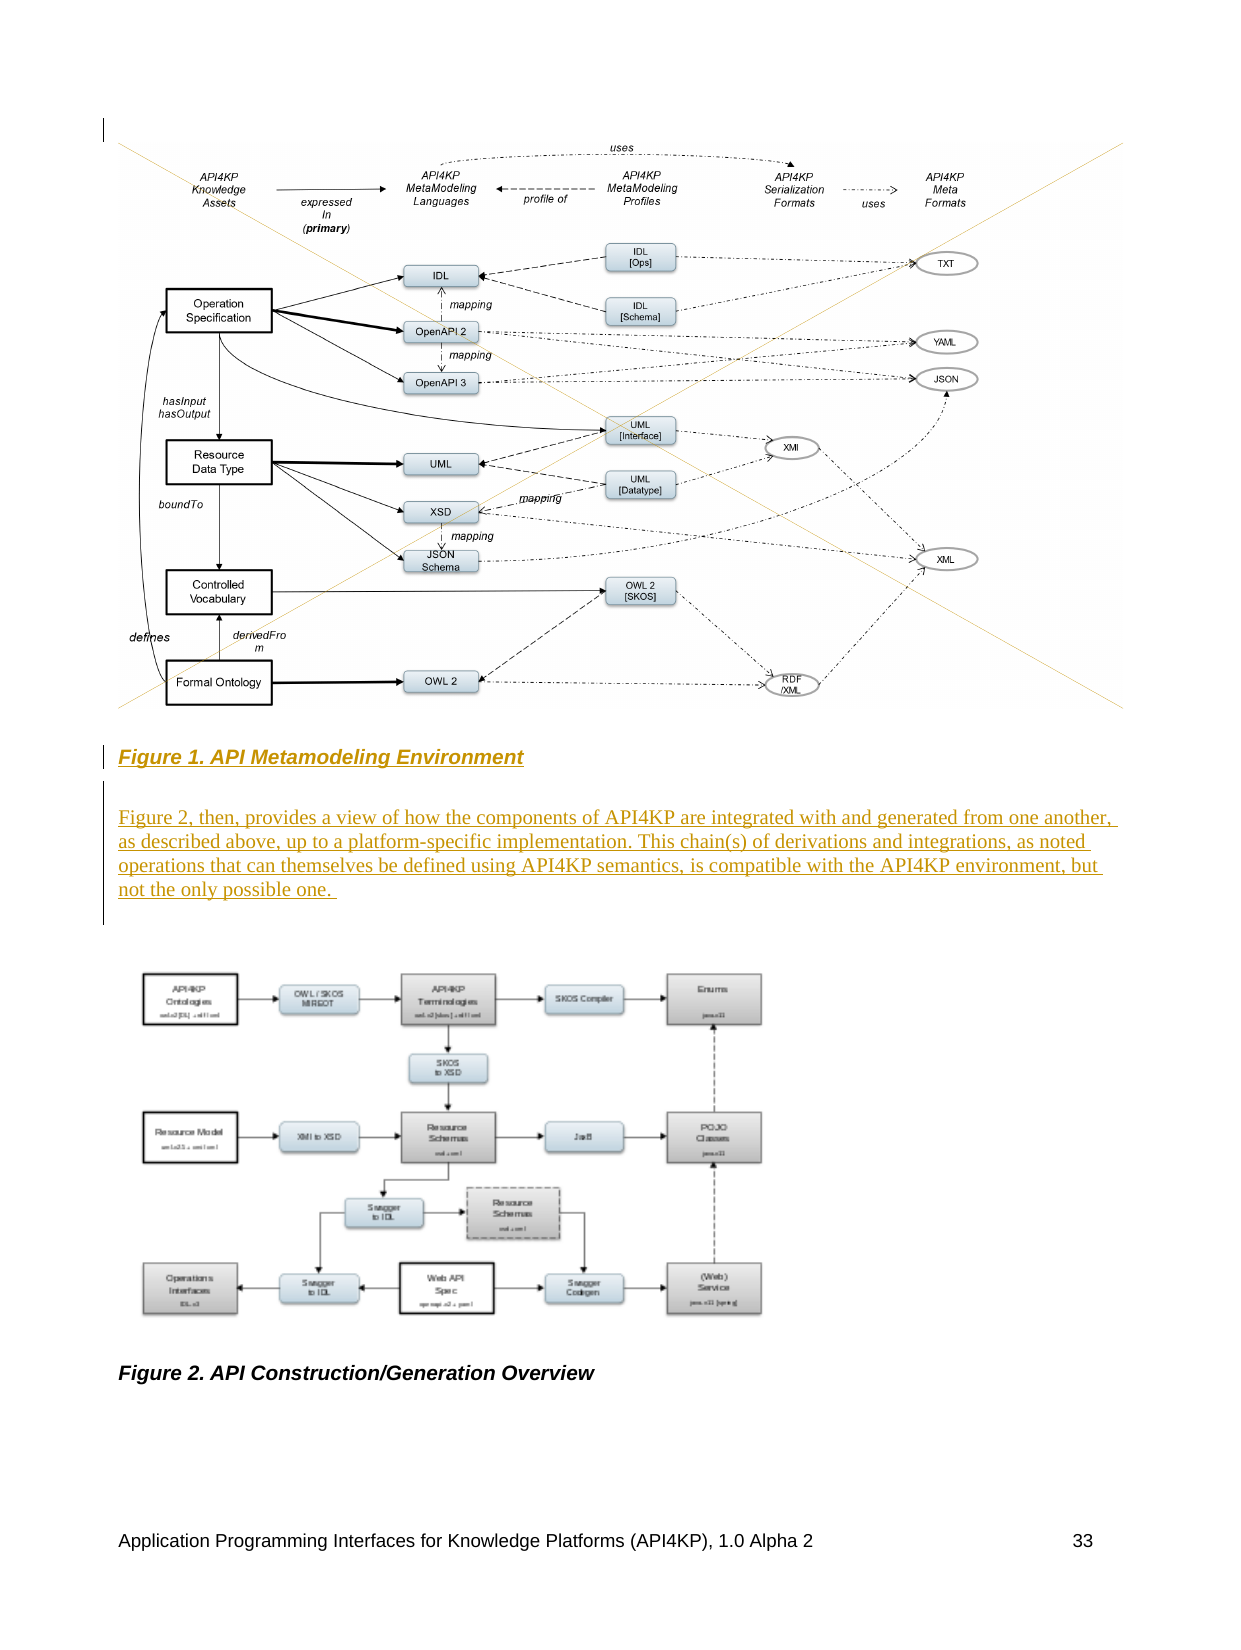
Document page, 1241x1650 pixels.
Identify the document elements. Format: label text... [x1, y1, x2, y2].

picture [119, 142, 1122, 425]
picture [118, 144, 619, 707]
picture [119, 427, 1122, 709]
text Figure . API Construction/Generation Overview [118, 1361, 1122, 1385]
picture [622, 144, 1124, 708]
